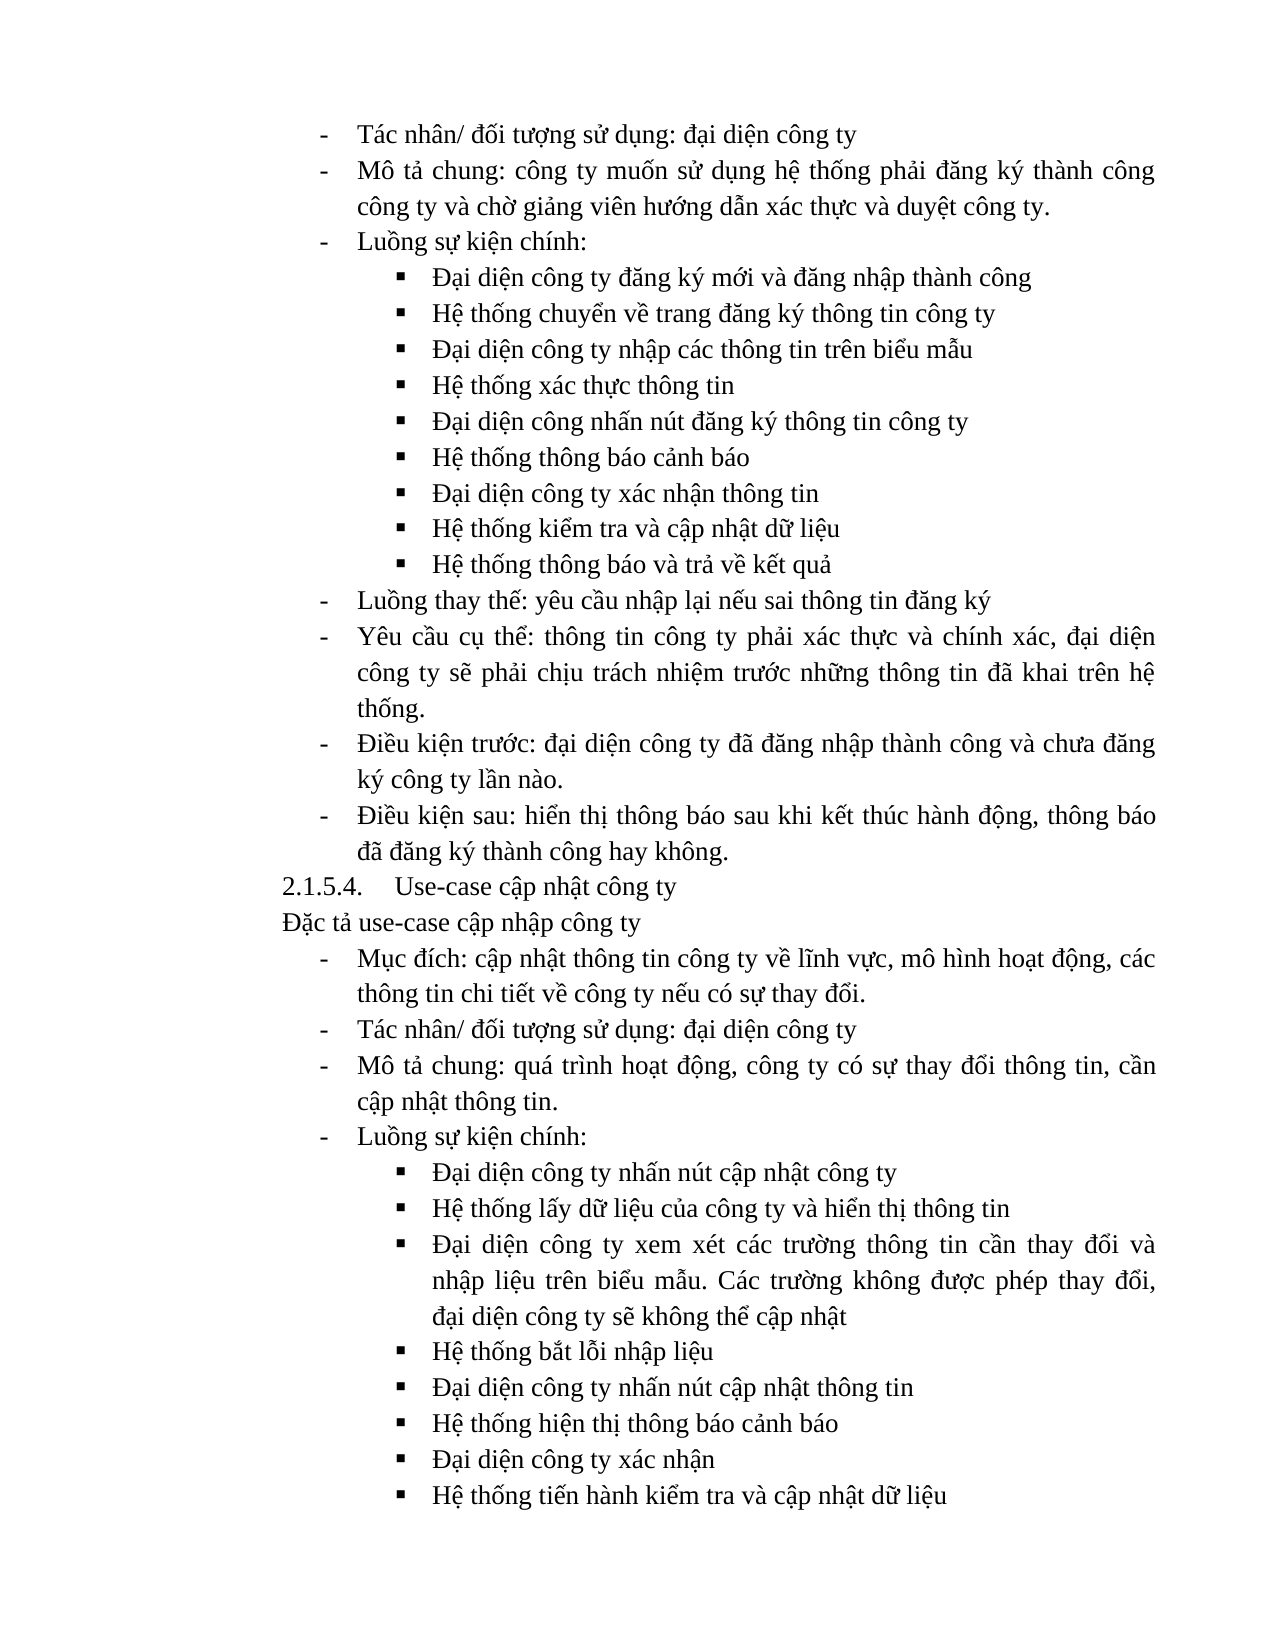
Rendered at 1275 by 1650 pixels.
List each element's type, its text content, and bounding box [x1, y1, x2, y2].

list Tác nhân/ đối tượng sử dụng: đại diện công ty [319, 118, 1157, 149]
list Hệ thống thông báo và trả về kết quả [394, 548, 1157, 580]
list Đại diện công ty xác nhận thông tin [394, 477, 1157, 508]
list Hệ thống chuyển về trang đăng ký thông tin công ty [394, 297, 1157, 328]
list Use-case cập nhật công ty [282, 870, 1157, 901]
text Đặc tả use-case cập nhập công ty [282, 906, 1157, 937]
list Đại diện công ty đăng ký mới và đăng nhập thành công [394, 261, 1157, 292]
list Đại diện công ty xác nhận [394, 1443, 1157, 1474]
list Điều kiện trước: đại diện công ty đã đăng nhập thành công và chưa đăng ký công ty lần nào. [319, 727, 1157, 794]
list Mục đích: cập nhật thông tin công ty về lĩnh vực, mô hình hoạt động, các thông tin chi tiết về công ty nếu có sự thay đổi. [319, 942, 1157, 1009]
list Tác nhân/ đối tượng sử dụng: đại diện công ty [319, 1013, 1157, 1044]
list Điều kiện sau: hiển thị thông báo sau khi kết thúc hành động, thông báo đã đăng ký thành công hay không. [319, 799, 1157, 866]
list Hệ thống tiến hành kiểm tra và cập nhật dữ liệu [394, 1479, 1157, 1510]
list Đại diện công nhấn nút đăng ký thông tin công ty [394, 405, 1157, 436]
list Đại diện công ty nhập các thông tin trên biểu mẫu [394, 333, 1157, 364]
list Đại diện công ty nhấn nút cập nhật công ty [394, 1156, 1157, 1187]
list Luồng thay thế: yêu cầu nhập lại nếu sai thông tin đăng ký [319, 584, 1157, 616]
list Hệ thống thông báo cảnh báo [394, 441, 1157, 472]
list Đại diện công ty nhấn nút cập nhật thông tin [394, 1371, 1157, 1402]
list Đại diện công ty xem xét các trường thông tin cần thay đổi và nhập liệu trên biểu mẫu. Các trường không được phép thay đổi, đại diện công ty sẽ không thể cập nhật [394, 1228, 1157, 1331]
list Hệ thống lấy dữ liệu của công ty và hiển thị thông tin [394, 1192, 1157, 1223]
list Luồng sự kiện chính: [319, 1120, 1157, 1152]
list Mô tả chung: quá trình hoạt động, công ty có sự thay đổi thông tin, cần cập nhật thông tin. [319, 1049, 1157, 1116]
list Luồng sự kiện chính: [319, 225, 1157, 256]
list Hệ thống xác thực thông tin [394, 369, 1157, 400]
list Yêu cầu cụ thể: thông tin công ty phải xác thực và chính xác, đại diện công ty sẽ phải chịu trách nhiệm trước những thông tin đã khai trên hệ thống. [319, 620, 1157, 723]
list Hệ thống bắt lỗi nhập liệu [394, 1335, 1157, 1367]
list Mô tả chung: công ty muốn sử dụng hệ thống phải đăng ký thành công công ty và chờ giảng viên hướng dẫn xác thực và duyệt công ty. [319, 154, 1157, 221]
list Hệ thống kiểm tra và cập nhật dữ liệu [394, 513, 1157, 544]
list Hệ thống hiện thị thông báo cảnh báo [394, 1407, 1157, 1438]
